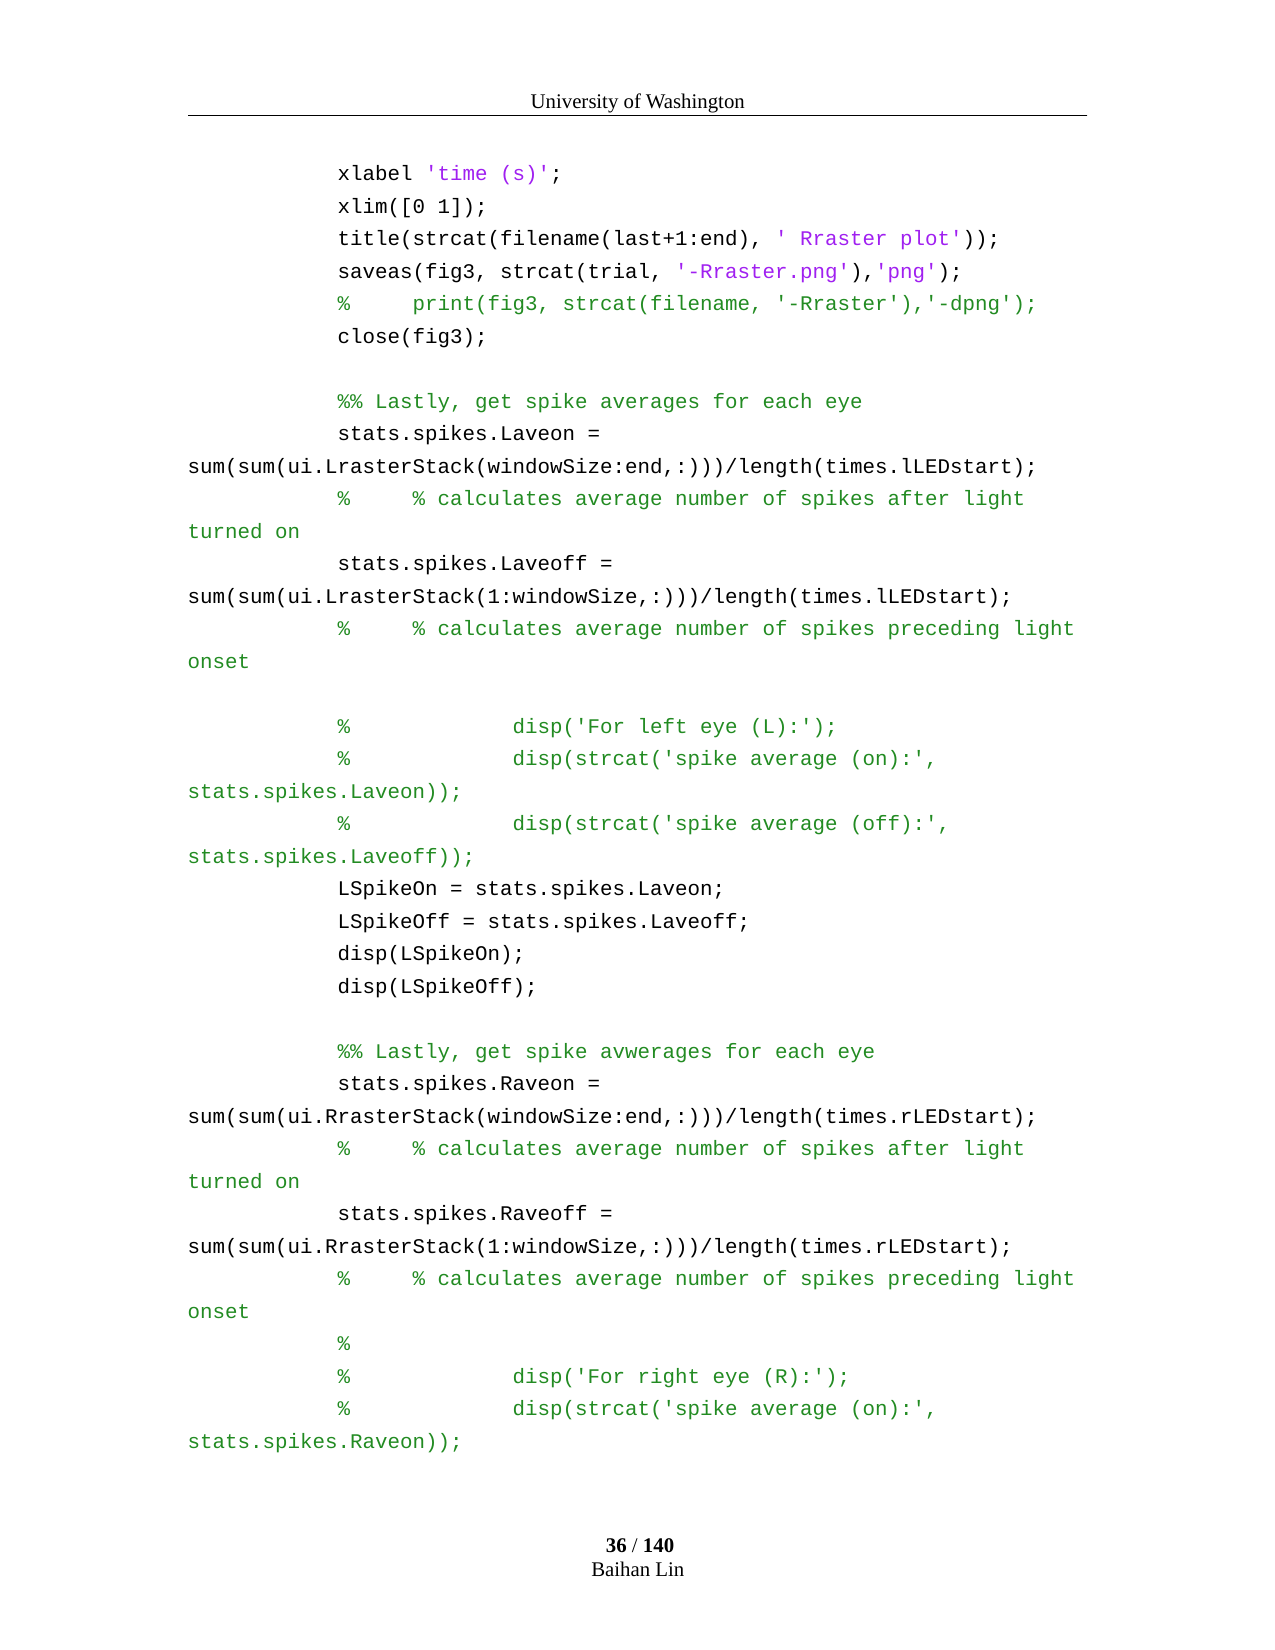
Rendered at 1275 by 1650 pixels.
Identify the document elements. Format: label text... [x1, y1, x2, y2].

text stats.spikes.Raveoff = sum(sum(ui.RrasterStack(1:windowSize,:)))/length(times.rLEDstart); [187, 1199, 1087, 1264]
text %% Lastly, get spike averages for each eye [187, 386, 1087, 419]
text stats.spikes.Laveoff = sum(sum(ui.LrasterStack(1:windowSize,:)))/length(times.lLEDstart); [187, 549, 1087, 614]
text saveas(fig3, strcat(trial, '-Rraster.png'),'png'); [187, 256, 1087, 289]
text disp(LSpikeOn); [187, 939, 1087, 971]
text % % calculates average number of spikes preceding light onset [187, 614, 1087, 679]
text LSpikeOff = stats.spikes.Laveoff; [187, 906, 1087, 939]
text close(fig3); [187, 321, 1087, 354]
text % disp(strcat('spike average (on):', stats.spikes.Raveon)); [187, 1394, 1087, 1459]
text stats.spikes.Raveon = sum(sum(ui.RrasterStack(windowSize:end,:)))/length(times.rLEDstart); [187, 1069, 1087, 1134]
text % % calculates average number of spikes after light turned on [187, 484, 1087, 549]
text title(strcat(filename(last+1:end), ' Rraster plot')); [187, 224, 1087, 256]
text % disp('For left eye (L):'); [187, 711, 1087, 744]
text %% Lastly, get spike avwerages for each eye [187, 1036, 1087, 1069]
text xlim([0 1]); [187, 191, 1087, 224]
text % print(fig3, strcat(filename, '-Rraster'),'-dpng'); [187, 289, 1087, 321]
text % % calculates average number of spikes preceding light onset [187, 1264, 1087, 1329]
text stats.spikes.Laveon = sum(sum(ui.LrasterStack(windowSize:end,:)))/length(times.lLEDstart); [187, 419, 1087, 484]
text xlabel 'time (s)'; [187, 159, 1087, 191]
text % disp(strcat('spike average (on):', stats.spikes.Laveon)); [187, 744, 1087, 809]
text % % calculates average number of spikes after light turned on [187, 1134, 1087, 1199]
text LSpikeOn = stats.spikes.Laveon; [187, 874, 1087, 906]
text % [187, 1329, 1087, 1361]
text % disp('For right eye (R):'); [187, 1361, 1087, 1394]
text % disp(strcat('spike average (off):', stats.spikes.Laveoff)); [187, 809, 1087, 874]
text disp(LSpikeOff); [187, 971, 1087, 1004]
